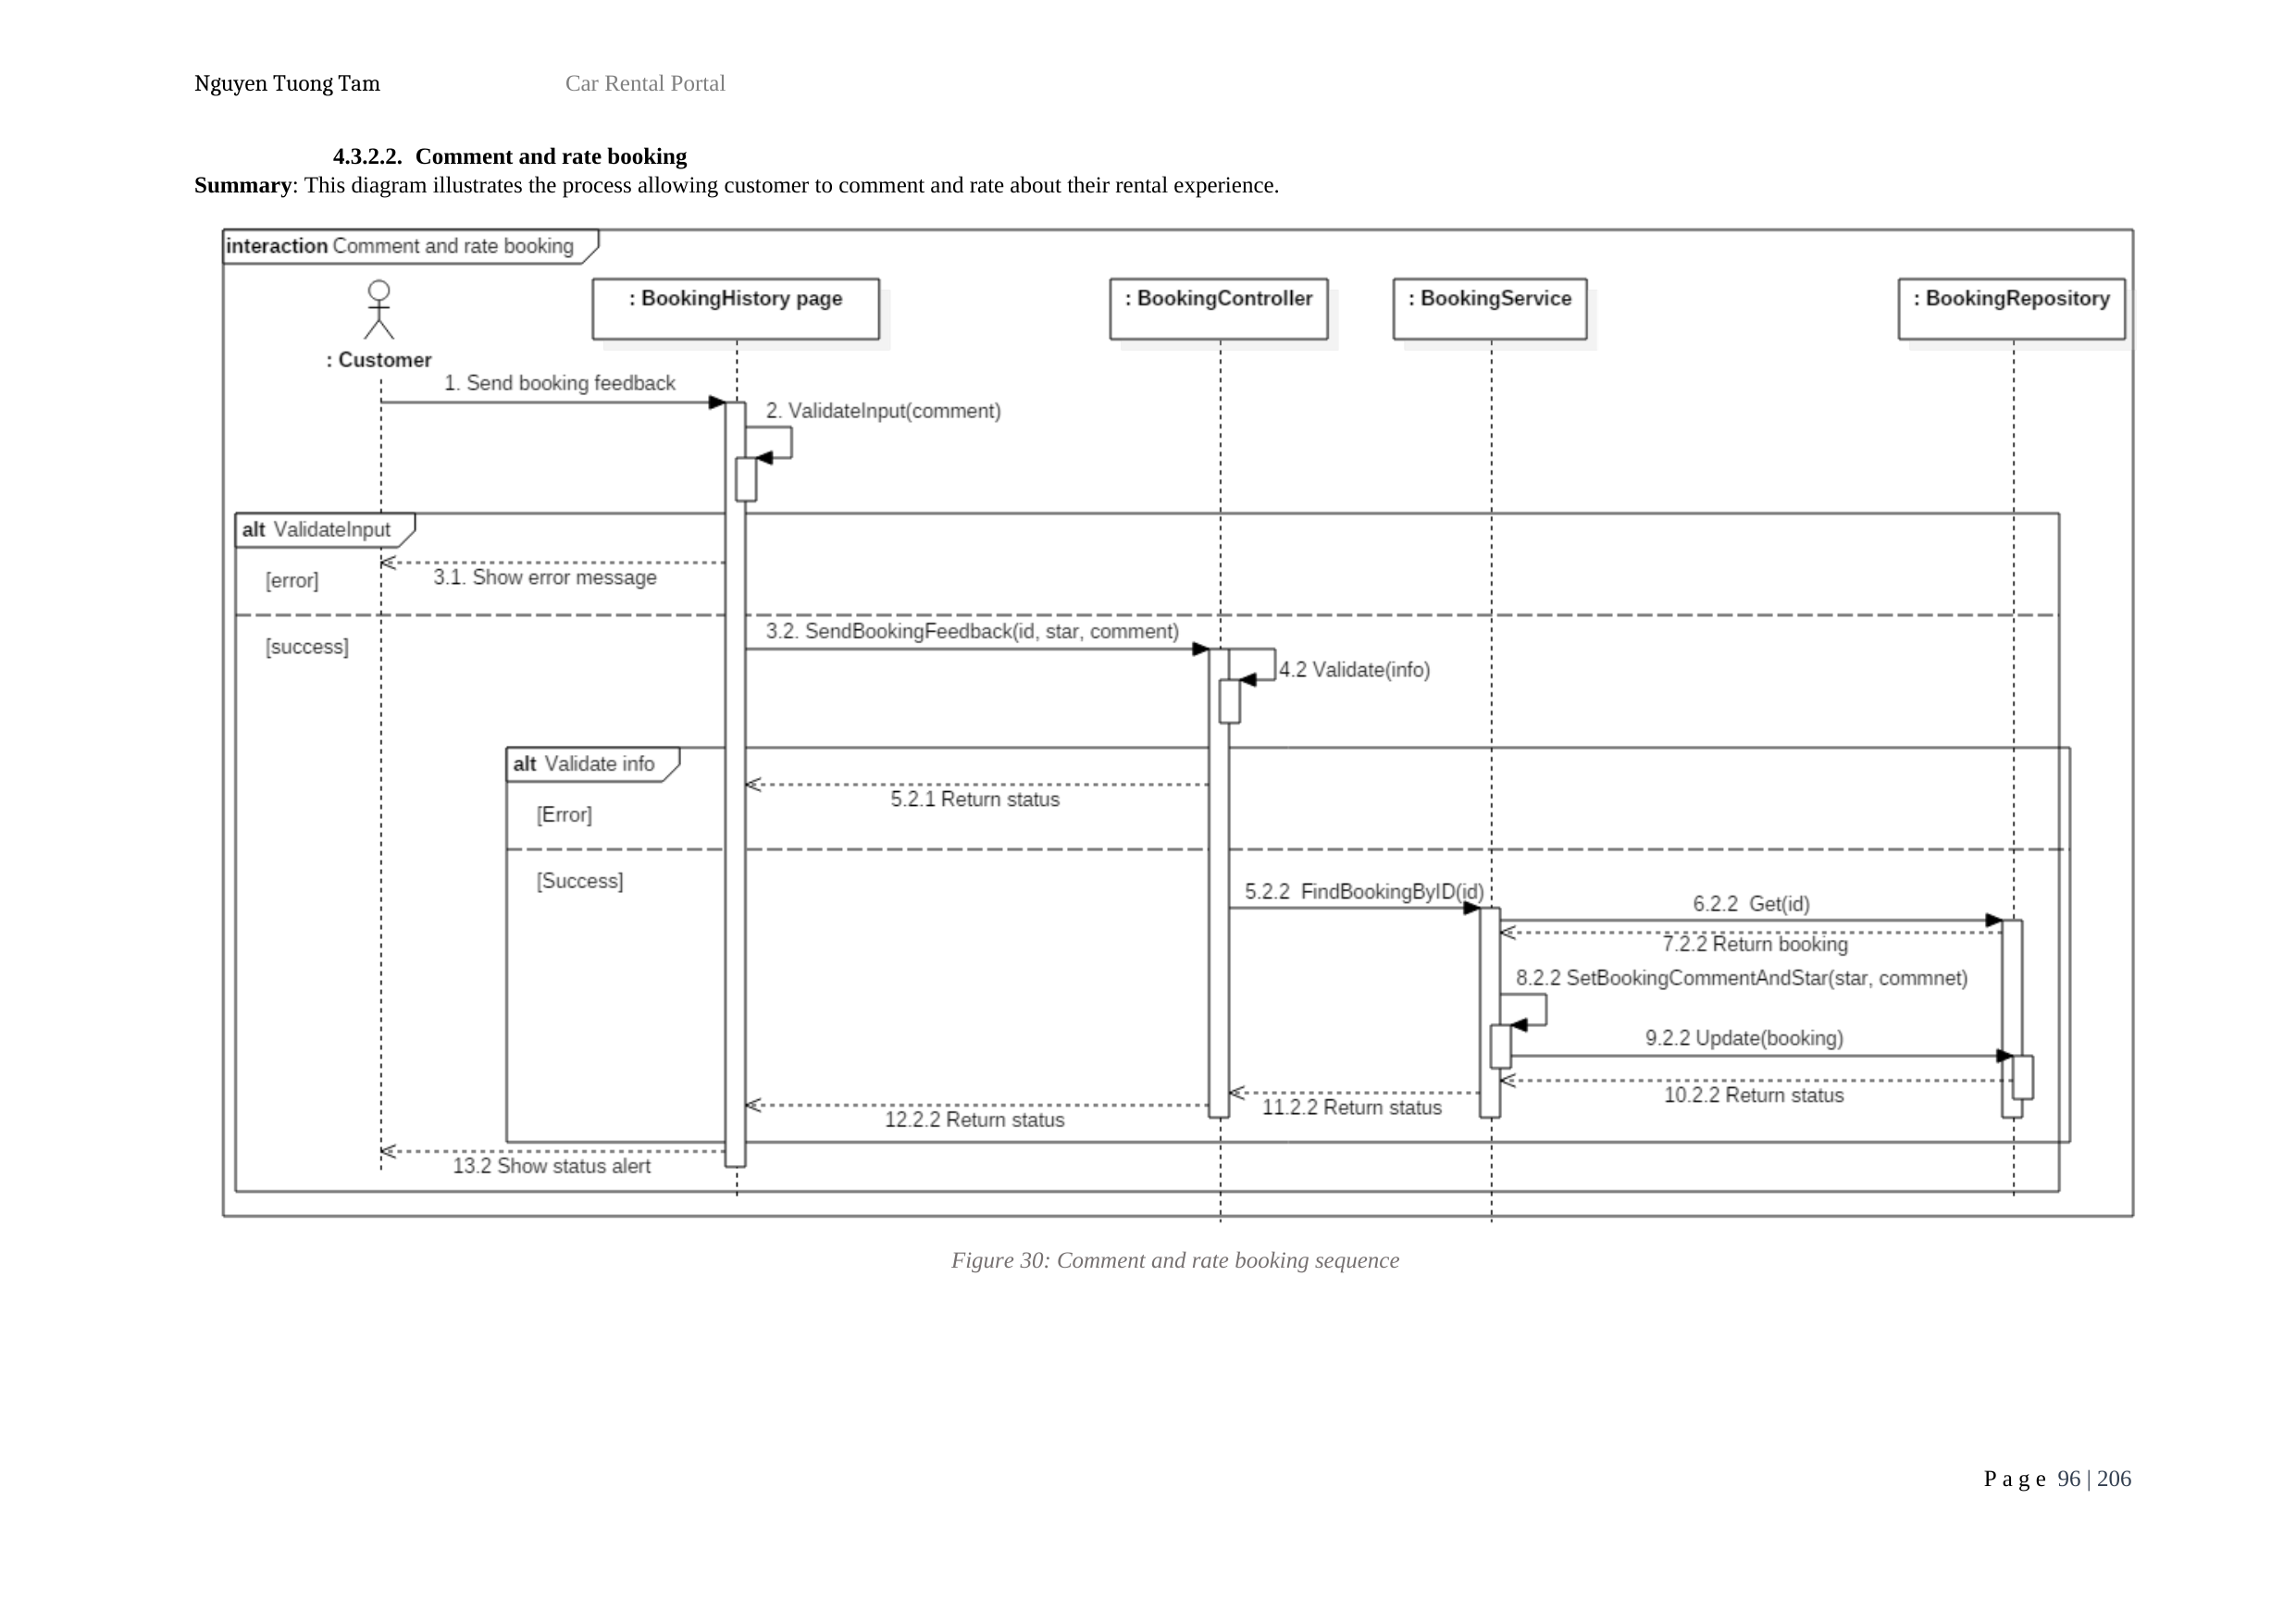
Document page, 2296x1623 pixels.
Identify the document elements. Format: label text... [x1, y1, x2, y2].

text Summary: This diagram illustrates the process allowing customer to comment and rate about their rental experience. [194, 171, 2156, 198]
picture [208, 215, 2142, 1229]
subtitle Comment and rate booking [333, 142, 2156, 169]
text Figure 30: Comment and rate booking sequence [194, 1246, 2156, 1272]
